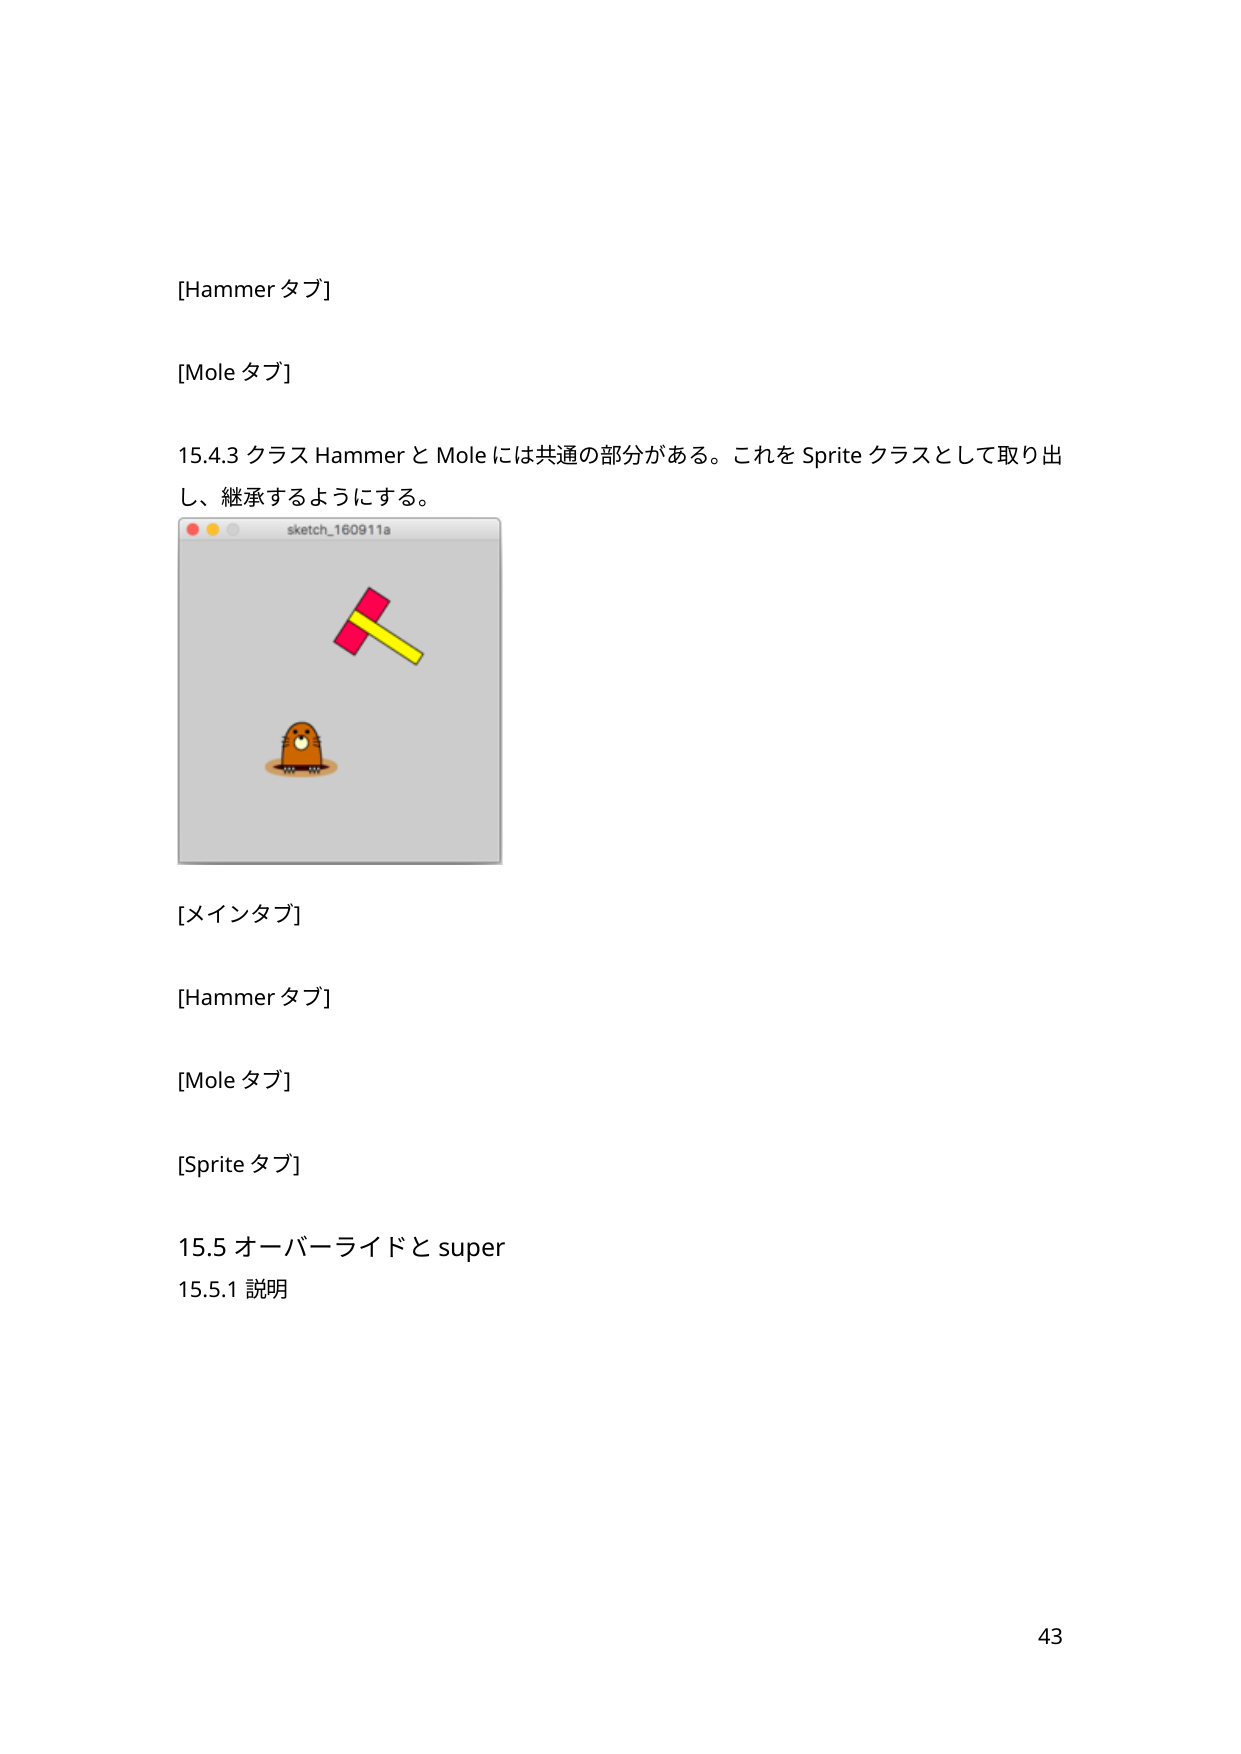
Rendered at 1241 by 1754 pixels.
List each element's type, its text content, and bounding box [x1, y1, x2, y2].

text [Moleタブ] [177, 1058, 1063, 1100]
text [Hammerタブ] [177, 267, 1063, 308]
subtitle 15.5 オーバーライドとsuper [177, 1225, 1063, 1267]
text [メインタブ] [177, 892, 1063, 933]
subtitle 15.4.3 クラスHammerとMoleには共通の部分がある。これをSpriteクラスとして取り出し、継承するようにする。 [177, 433, 1063, 517]
text [Hammerタブ] [177, 975, 1063, 1017]
text [Spriteタブ] [177, 1142, 1063, 1183]
subtitle 15.5.1 説明 [177, 1267, 1063, 1308]
text [Moleタブ] [177, 350, 1063, 392]
picture [177, 516, 503, 865]
